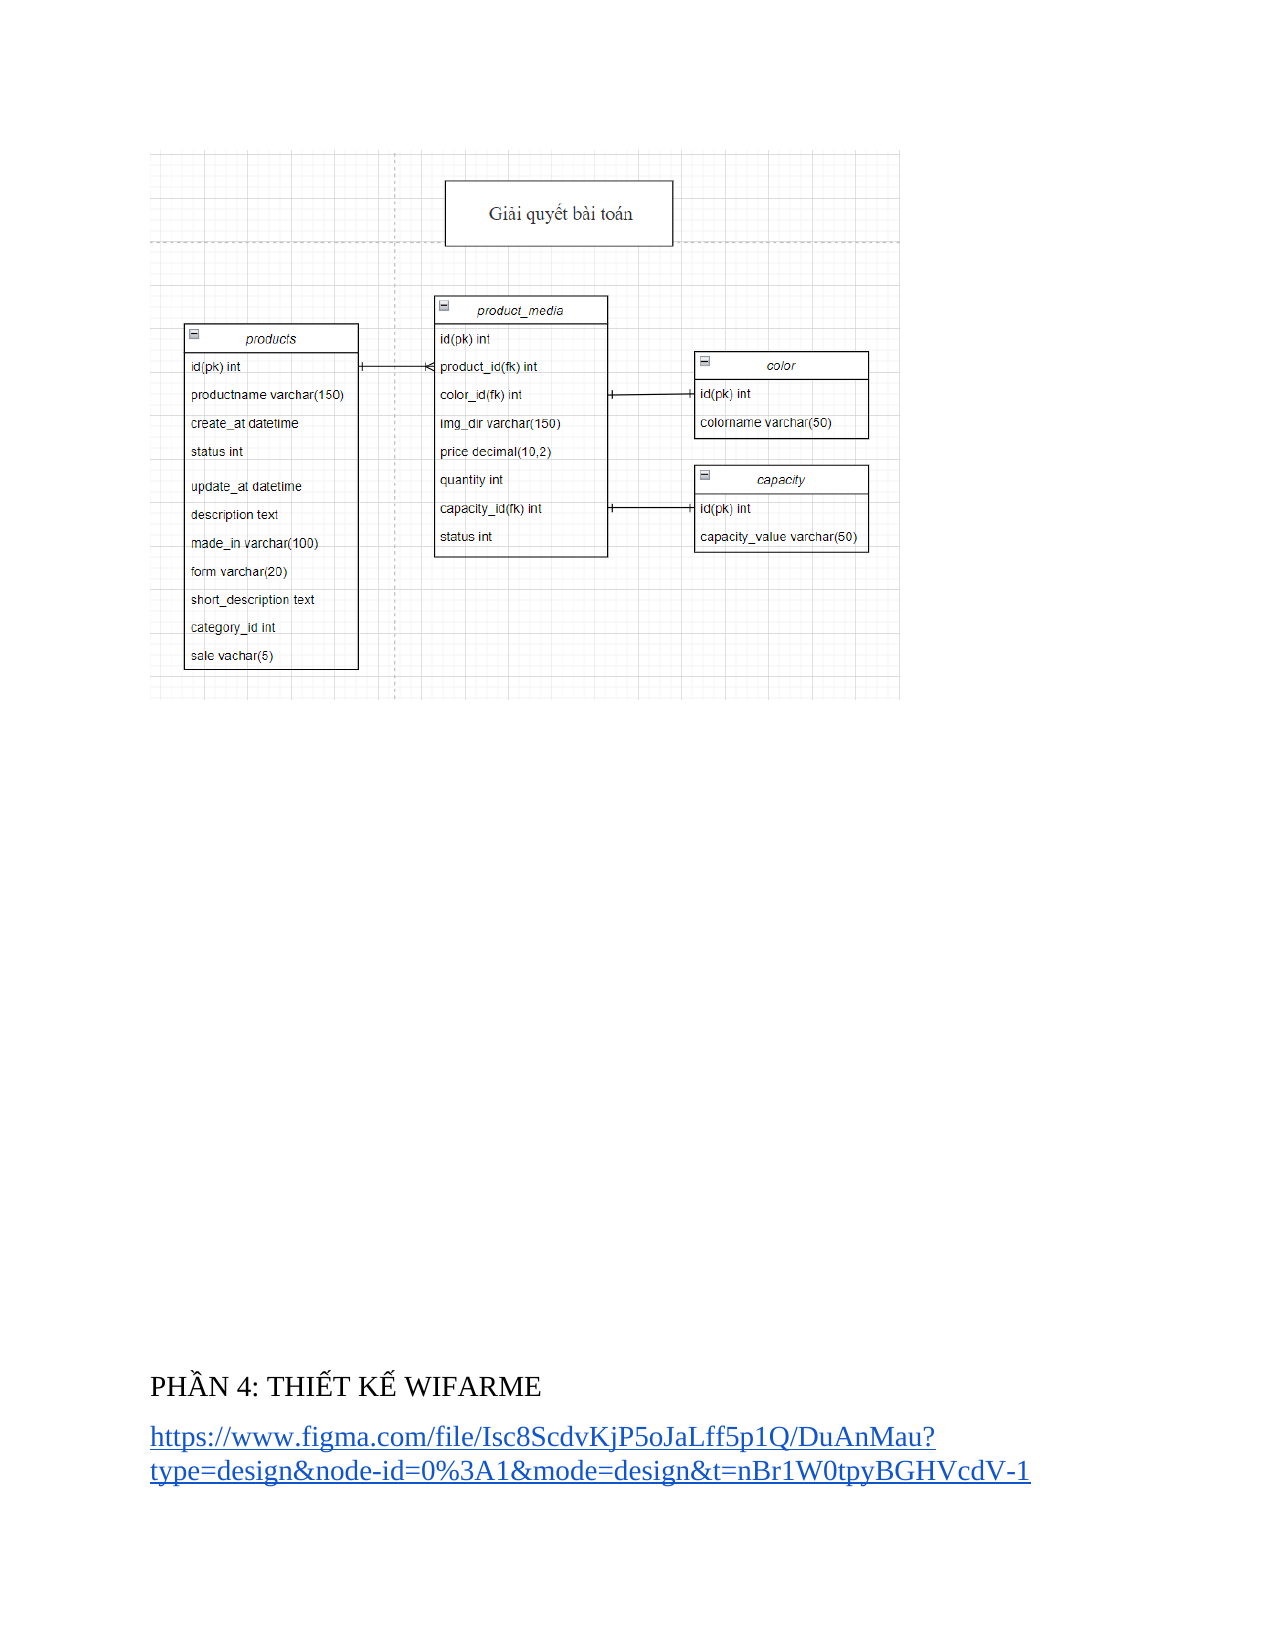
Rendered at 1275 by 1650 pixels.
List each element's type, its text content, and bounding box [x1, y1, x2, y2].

text PHẦN 4: THIẾT KẾ WIFARME [150, 1369, 1125, 1403]
text https://www.figma.com/file/Isc8ScdvKjP5oJaLff5p1Q/DuAnMau?type=design&node-id=0%3A1&mode=design&t=nBr1W0tpyBGHVcdV-1 [150, 1419, 1125, 1487]
picture [150, 150, 901, 700]
